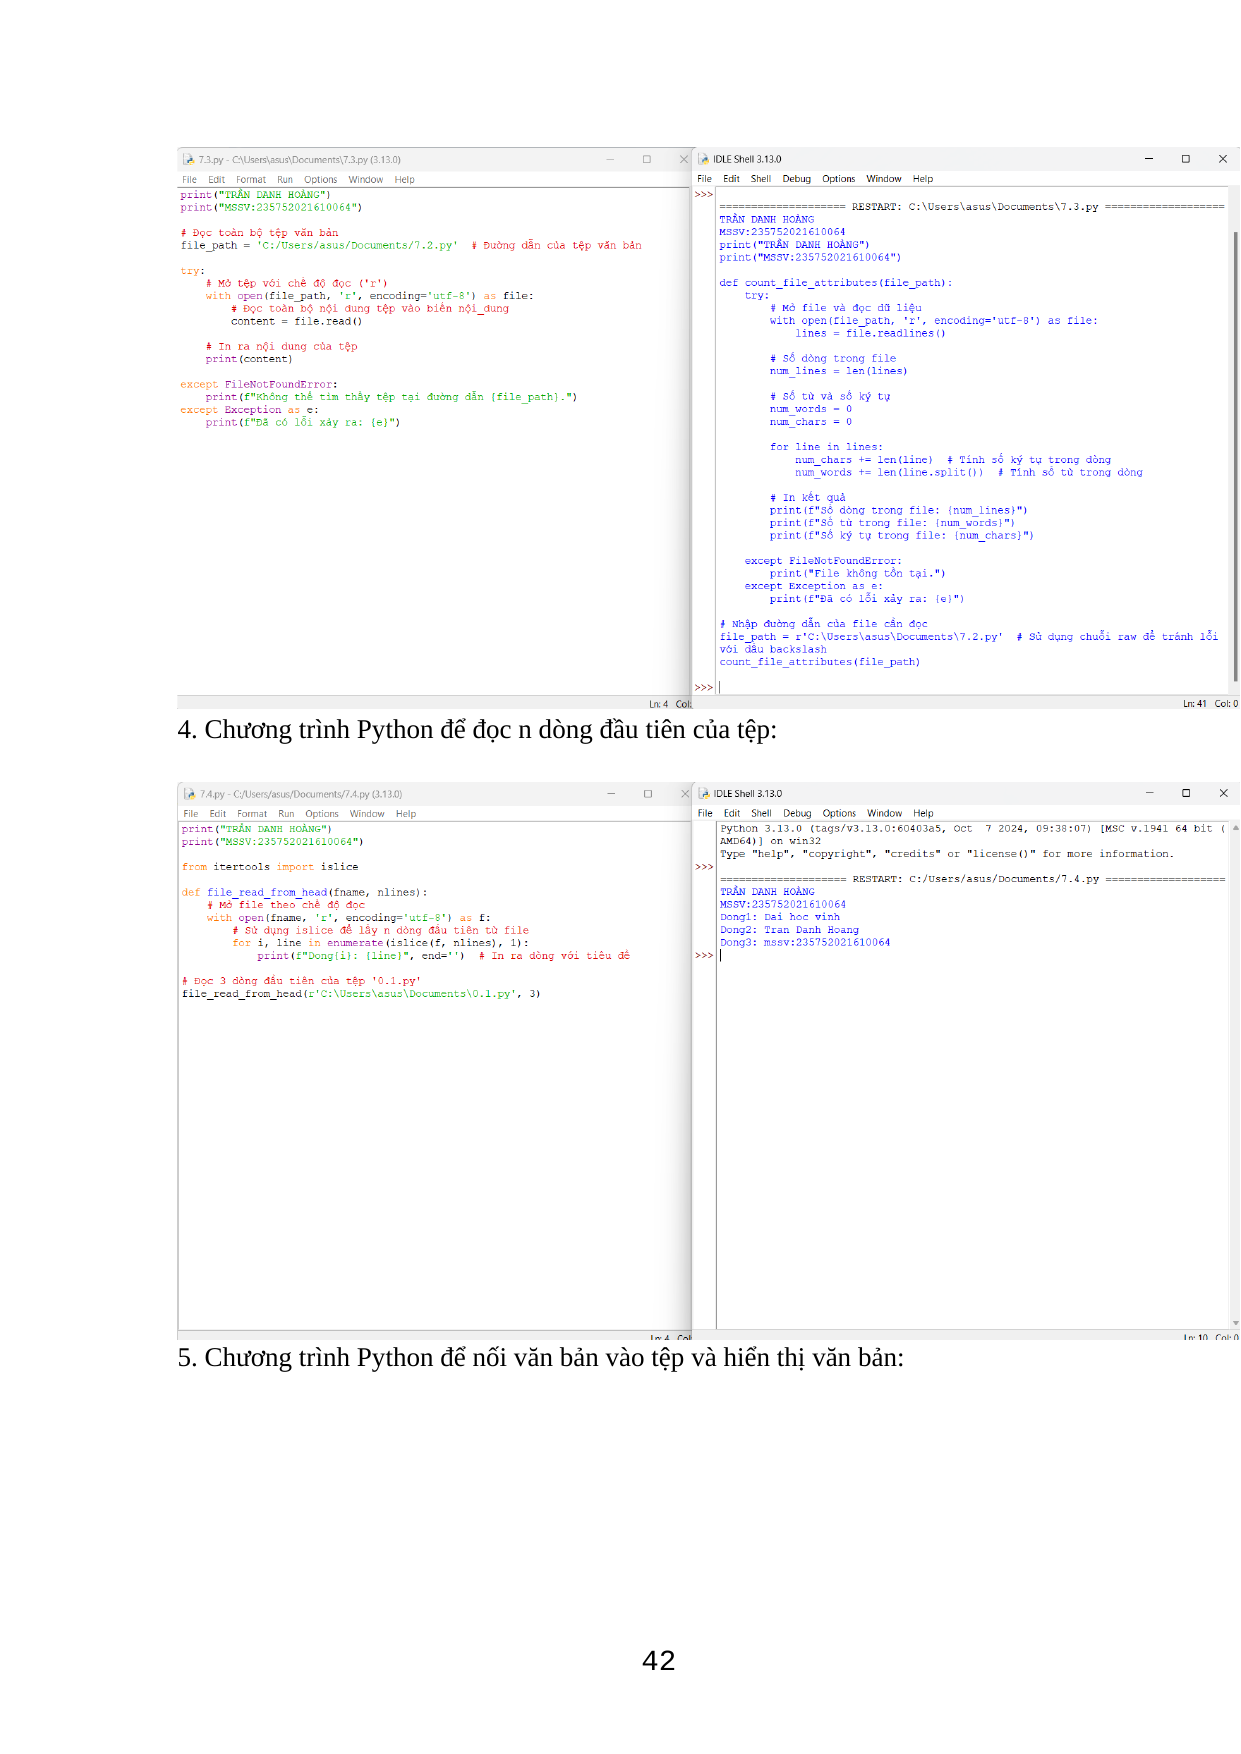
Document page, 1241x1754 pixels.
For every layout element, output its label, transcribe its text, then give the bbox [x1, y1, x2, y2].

list Chương trình Python để nối văn bản vào tệp và hiển thị văn bản: [177, 1342, 1124, 1373]
picture [177, 782, 1240, 1340]
list Chương trình Python để đọc n dòng đầu tiên của tệp: [177, 713, 1124, 744]
picture [177, 147, 1240, 709]
